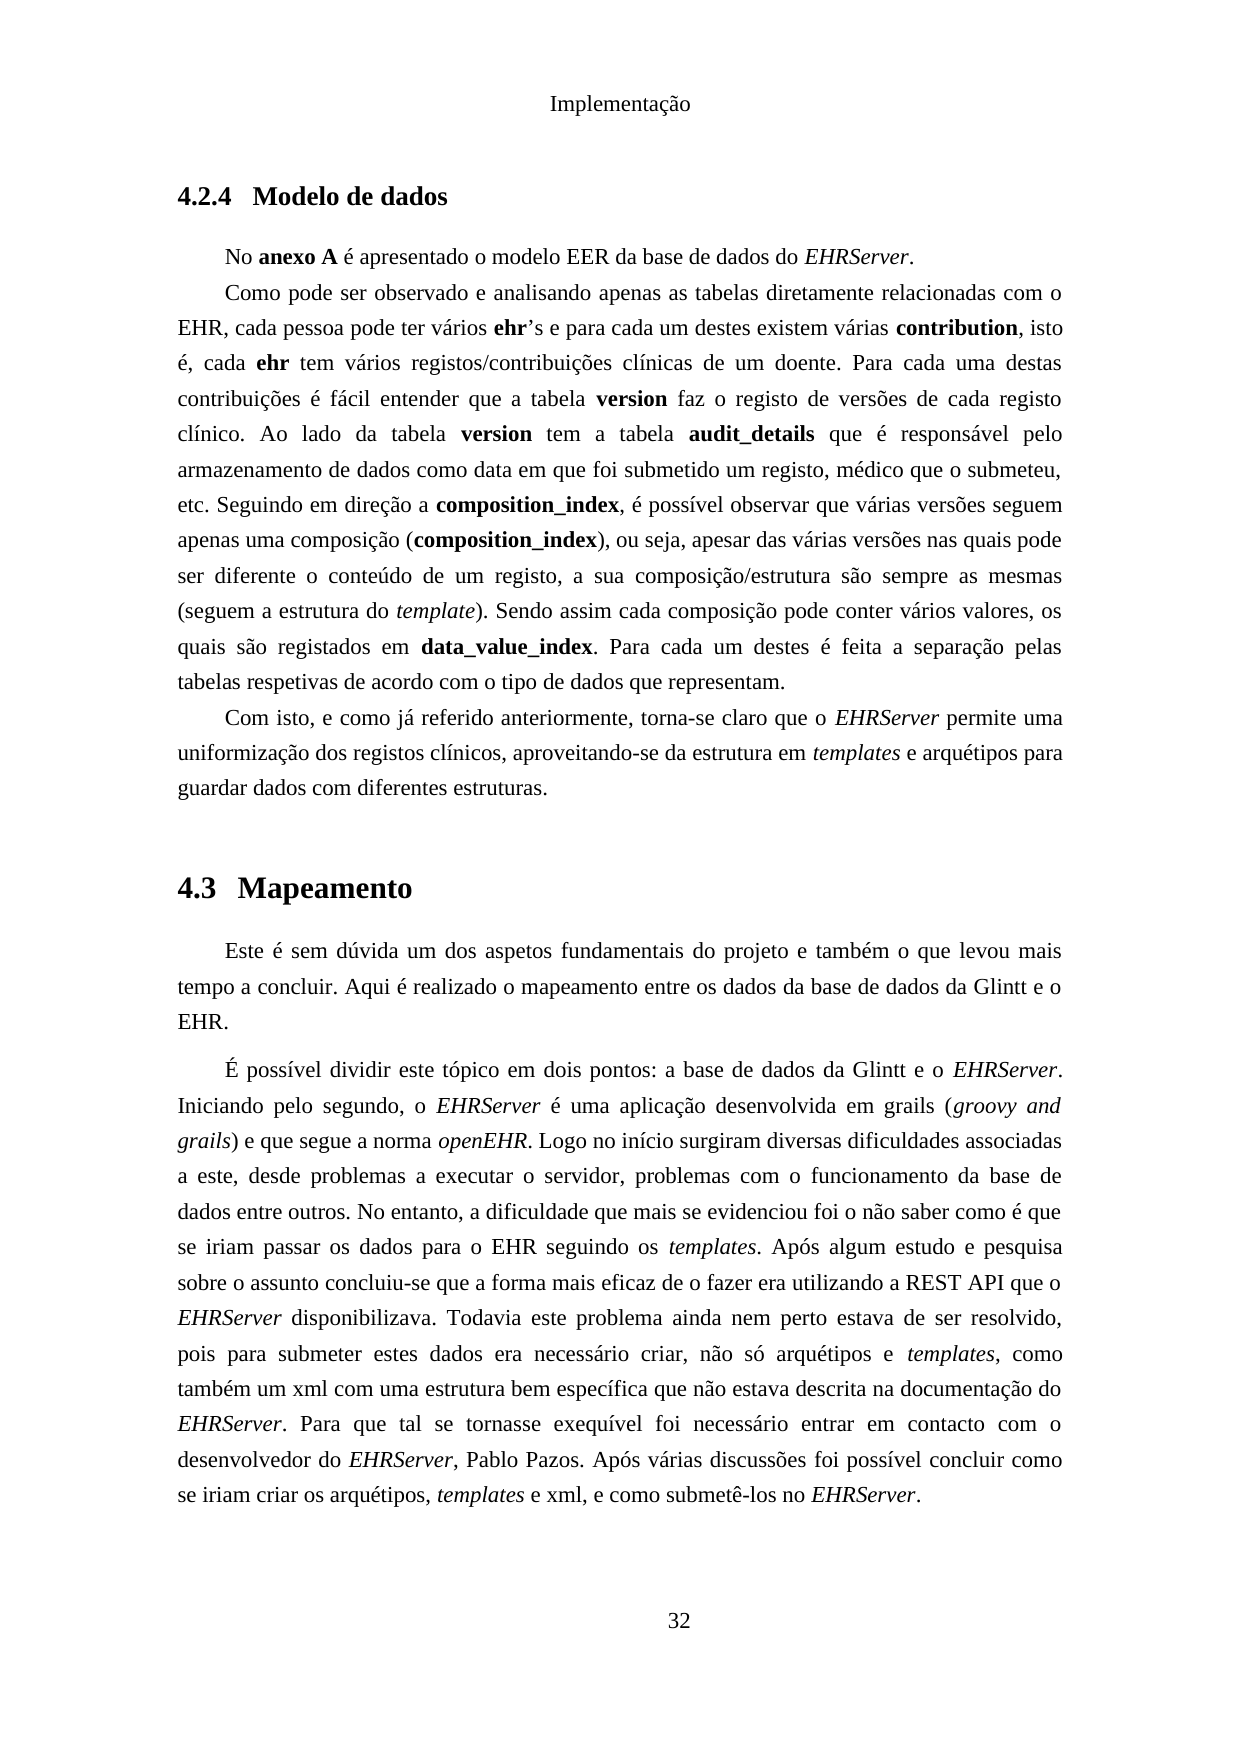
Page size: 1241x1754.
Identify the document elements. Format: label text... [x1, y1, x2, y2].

text No anexo A é apresentado o modelo EER da base de dados do EHRServer. [177, 236, 1063, 272]
text Com isto, e como já referido anteriormente, torna-se claro que o EHRServer permite uma uniformização dos registos clínicos, aproveitando-se da estrutura em templates e arquétipos para guardar dados com diferentes estruturas. [177, 697, 1063, 803]
subtitle Mapeamento [177, 869, 1063, 906]
text É possível dividir este tópico em dois pontos: a base de dados da Glintt e o EHRServer. Iniciando pelo segundo, o EHRServer é uma aplicação desenvolvida em grails (groovy and grails) e que segue a norma openEHR. Logo no início surgiram diversas dificuldades associadas a este, desde problemas a executar o servidor, problemas com o funcionamento da base de dados entre outros. No entanto, a dificuldade que mais se evidenciou foi o não saber como é que se iriam passar os dados para o EHR seguindo os templates. Após algum estudo e pesquisa sobre o assunto concluiu-se que a forma mais eficaz de o fazer era utilizando a REST API que o EHRServer disponibilizava. Todavia este problema ainda nem perto estava de ser resolvido, pois para submeter estes dados era necessário criar, não só arquétipos e templates, como também um xml com uma estrutura bem específica que não estava descrita na documentação do EHRServer. Para que tal se tornasse exequível foi necessário entrar em contacto com o desenvolvedor do EHRServer, Pablo Pazos. Após várias discussões foi possível concluir como se iriam criar os arquétipos, templates e xml, e como submetê-los no EHRServer. [177, 1049, 1063, 1510]
text Como pode ser observado e analisando apenas as tabelas diretamente relacionadas com o EHR, cada pessoa pode ter vários ehr’s e para cada um destes existem várias contribution, isto é, cada ehr tem vários registos/contribuições clínicas de um doente. Para cada uma destas contribuições é fácil entender que a tabela version faz o registo de versões de cada registo clínico. Ao lado da tabela version tem a tabela audit_details que é responsável pelo armazenamento de dados como data em que foi submetido um registo, médico que o submeteu, etc. Seguindo em direção a composition_index, é possível observar que várias versões seguem apenas uma composição (composition_index), ou seja, apesar das várias versões nas quais pode ser diferente o conteúdo de um registo, a sua composição/estrutura são sempre as mesmas (seguem a estrutura do template). Sendo assim cada composição pode conter vários valores, os quais são registados em data_value_index. Para cada um destes é feita a separação pelas tabelas respetivas de acordo com o tipo de dados que representam. [177, 272, 1063, 697]
subtitle Modelo de dados [177, 177, 1063, 213]
text Este é sem dúvida um dos aspetos fundamentais do projeto e também o que levou mais tempo a concluir. Aqui é realizado o mapeamento entre os dados da base de dados da Glintt e o EHR. [177, 931, 1063, 1037]
